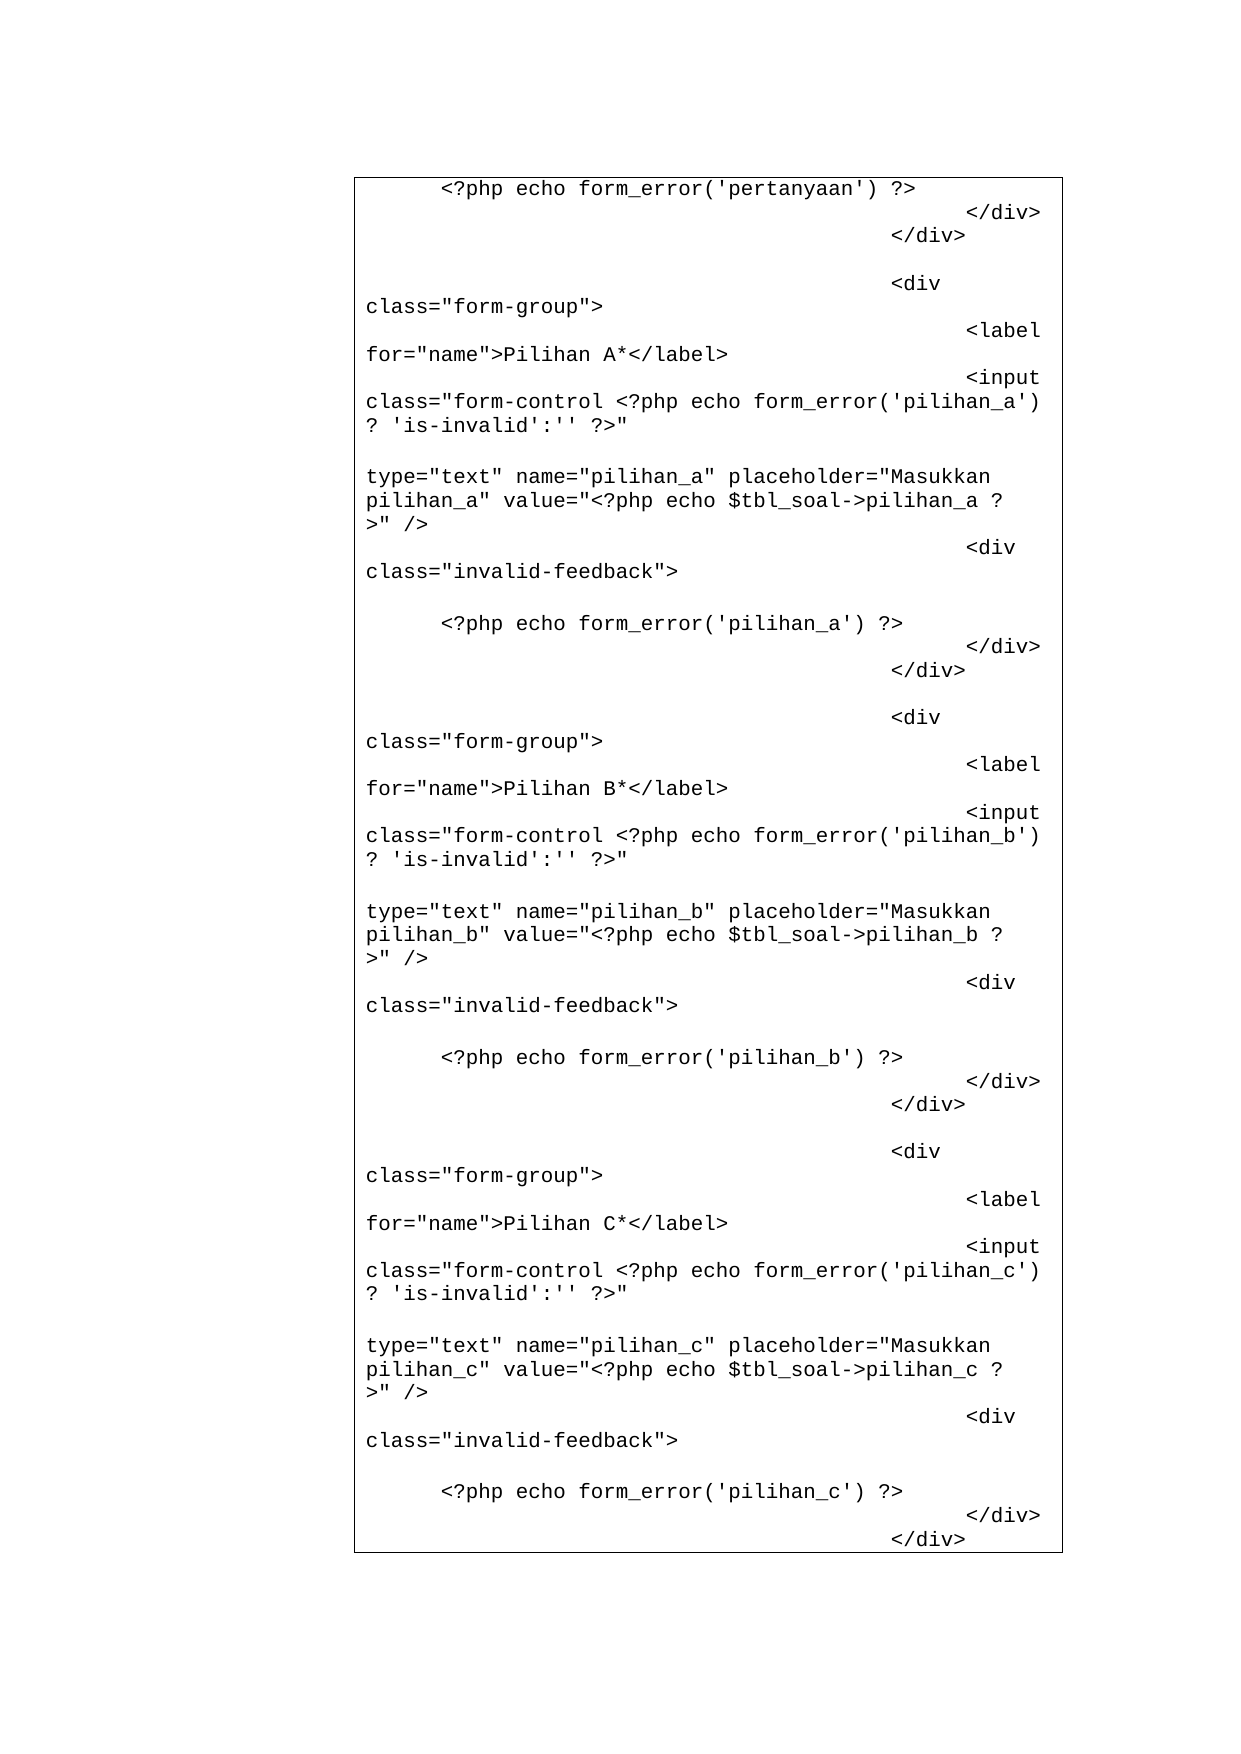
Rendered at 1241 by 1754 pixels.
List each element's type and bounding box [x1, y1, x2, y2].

table_cell [355, 178, 1062, 1552]
